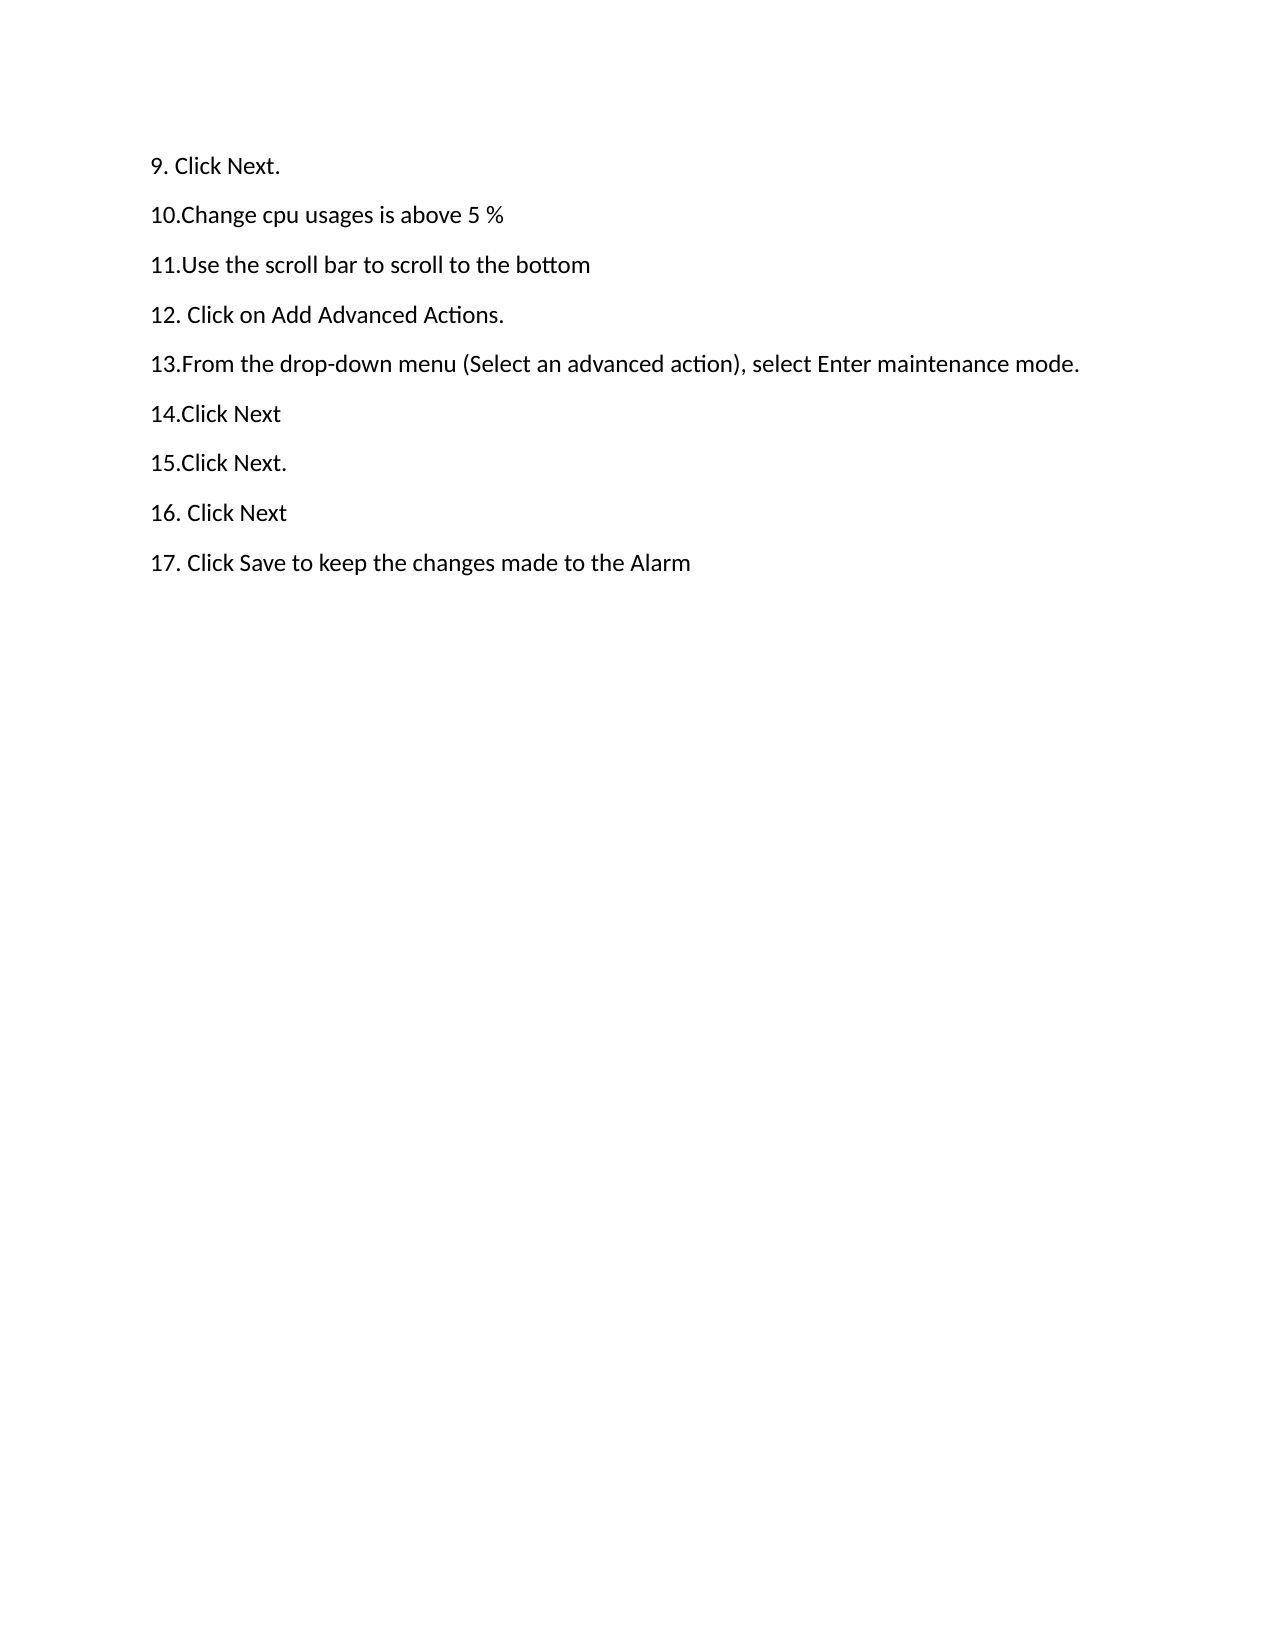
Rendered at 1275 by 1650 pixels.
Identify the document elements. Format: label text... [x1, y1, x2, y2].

text 15.Click Next. [150, 447, 1125, 478]
text 16. Click Next [150, 497, 1125, 528]
text 9. Click Next. [150, 150, 1125, 181]
text 13.From the drop-down menu (Select an advanced action), select Enter maintenance mode. [150, 348, 1125, 379]
text 17. Click Save to keep the changes made to the Alarm [150, 547, 1125, 577]
text 10.Change cpu usages is above 5 % [150, 199, 1125, 230]
text 12. Click on Add Advanced Actions. [150, 299, 1125, 329]
text 14.Click Next [150, 398, 1125, 428]
text 11.Use the scroll bar to scroll to the bottom [150, 249, 1125, 280]
